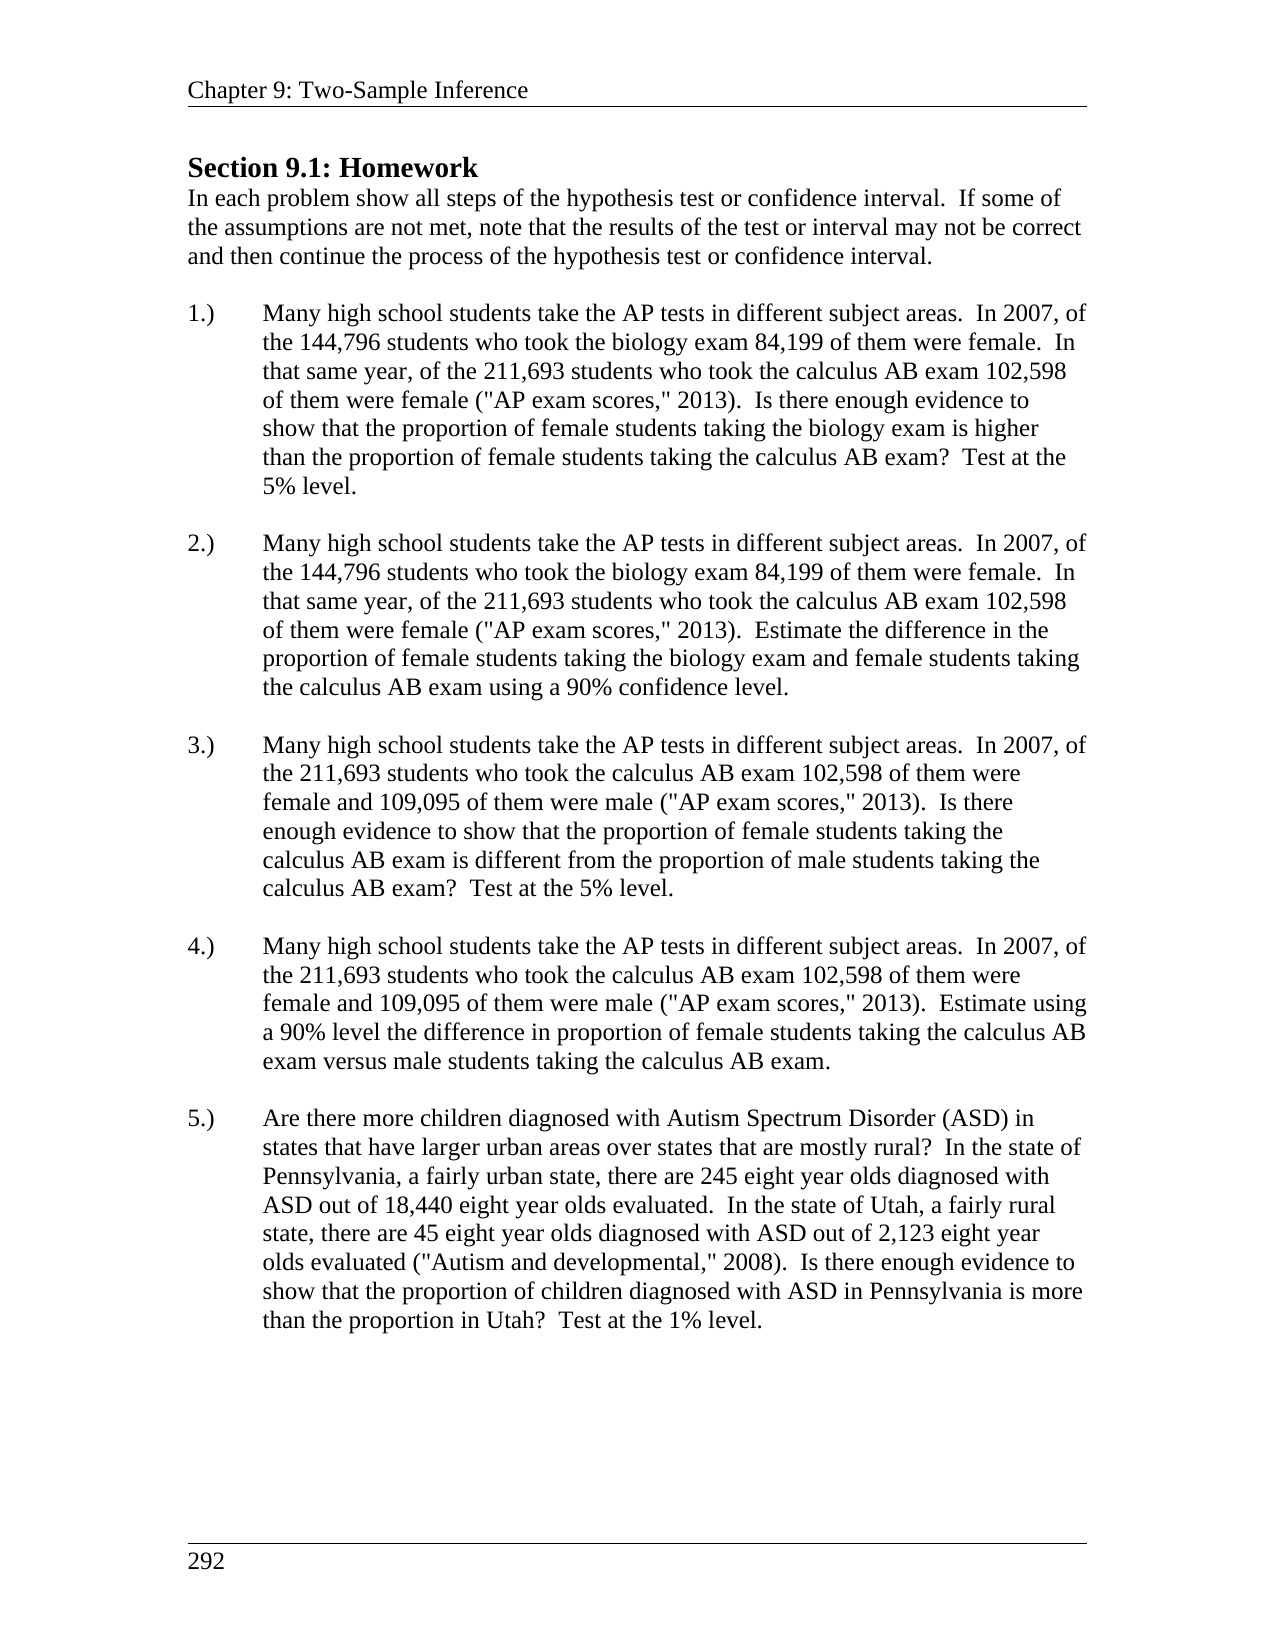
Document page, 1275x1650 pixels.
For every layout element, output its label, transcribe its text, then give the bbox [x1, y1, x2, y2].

list Many high school students take the AP tests in different subject areas. In 2007, of the 144,796 students who took the biology exam 84,199 of them were female. In that same year, of the 211,693 students who took the calculus AB exam 102,598 of them were female ("AP exam scores," 2013). Estimate the difference in the proportion of female students taking the biology exam and female students taking the calculus AB exam using a 90% confidence level. [187, 528, 1087, 701]
list Are there more children diagnosed with Autism Spectrum Disorder (ASD) in states that have larger urban areas over states that are mostly rural? In the state of Pennsylvania, a fairly urban state, there are 245 eight year olds diagnosed with ASD out of 18,440 eight year olds evaluated. In the state of Utah, a fairly rural state, there are 45 eight year olds diagnosed with ASD out of 2,123 eight year olds evaluated ("Autism and developmental," 2008). Is there enough evidence to show that the proportion of children diagnosed with ASD in Pennsylvania is more than the proportion in Utah? Test at the 1% level. [187, 1103, 1087, 1333]
list Many high school students take the AP tests in different subject areas. In 2007, of the 211,693 students who took the calculus AB exam 102,598 of them were female and 109,095 of them were male ("AP exam scores," 2013). Estimate using a 90% level the difference in proportion of female students taking the calculus AB exam versus male students taking the calculus AB exam. [187, 931, 1087, 1075]
list Many high school students take the AP tests in different subject areas. In 2007, of the 211,693 students who took the calculus AB exam 102,598 of them were female and 109,095 of them were male ("AP exam scores," 2013). Is there enough evidence to show that the proportion of female students taking the calculus AB exam is different from the proportion of male students taking the calculus AB exam? Test at the 5% level. [187, 730, 1087, 902]
text Section 9.1: Homework [187, 150, 1087, 183]
list Many high school students take the AP tests in different subject areas. In 2007, of the 144,796 students who took the biology exam 84,199 of them were female. In that same year, of the 211,693 students who took the calculus AB exam 102,598 of them were female ("AP exam scores," 2013). Is there enough evidence to show that the proportion of female students taking the biology exam is higher than the proportion of female students taking the calculus AB exam? Test at the 5% level. [187, 298, 1087, 500]
text In each problem show all steps of the hypothesis test or confidence interval. If some of the assumptions are not met, note that the results of the test or interval may not be correct and then continue the process of the hypothesis test or confidence interval. [187, 183, 1087, 270]
